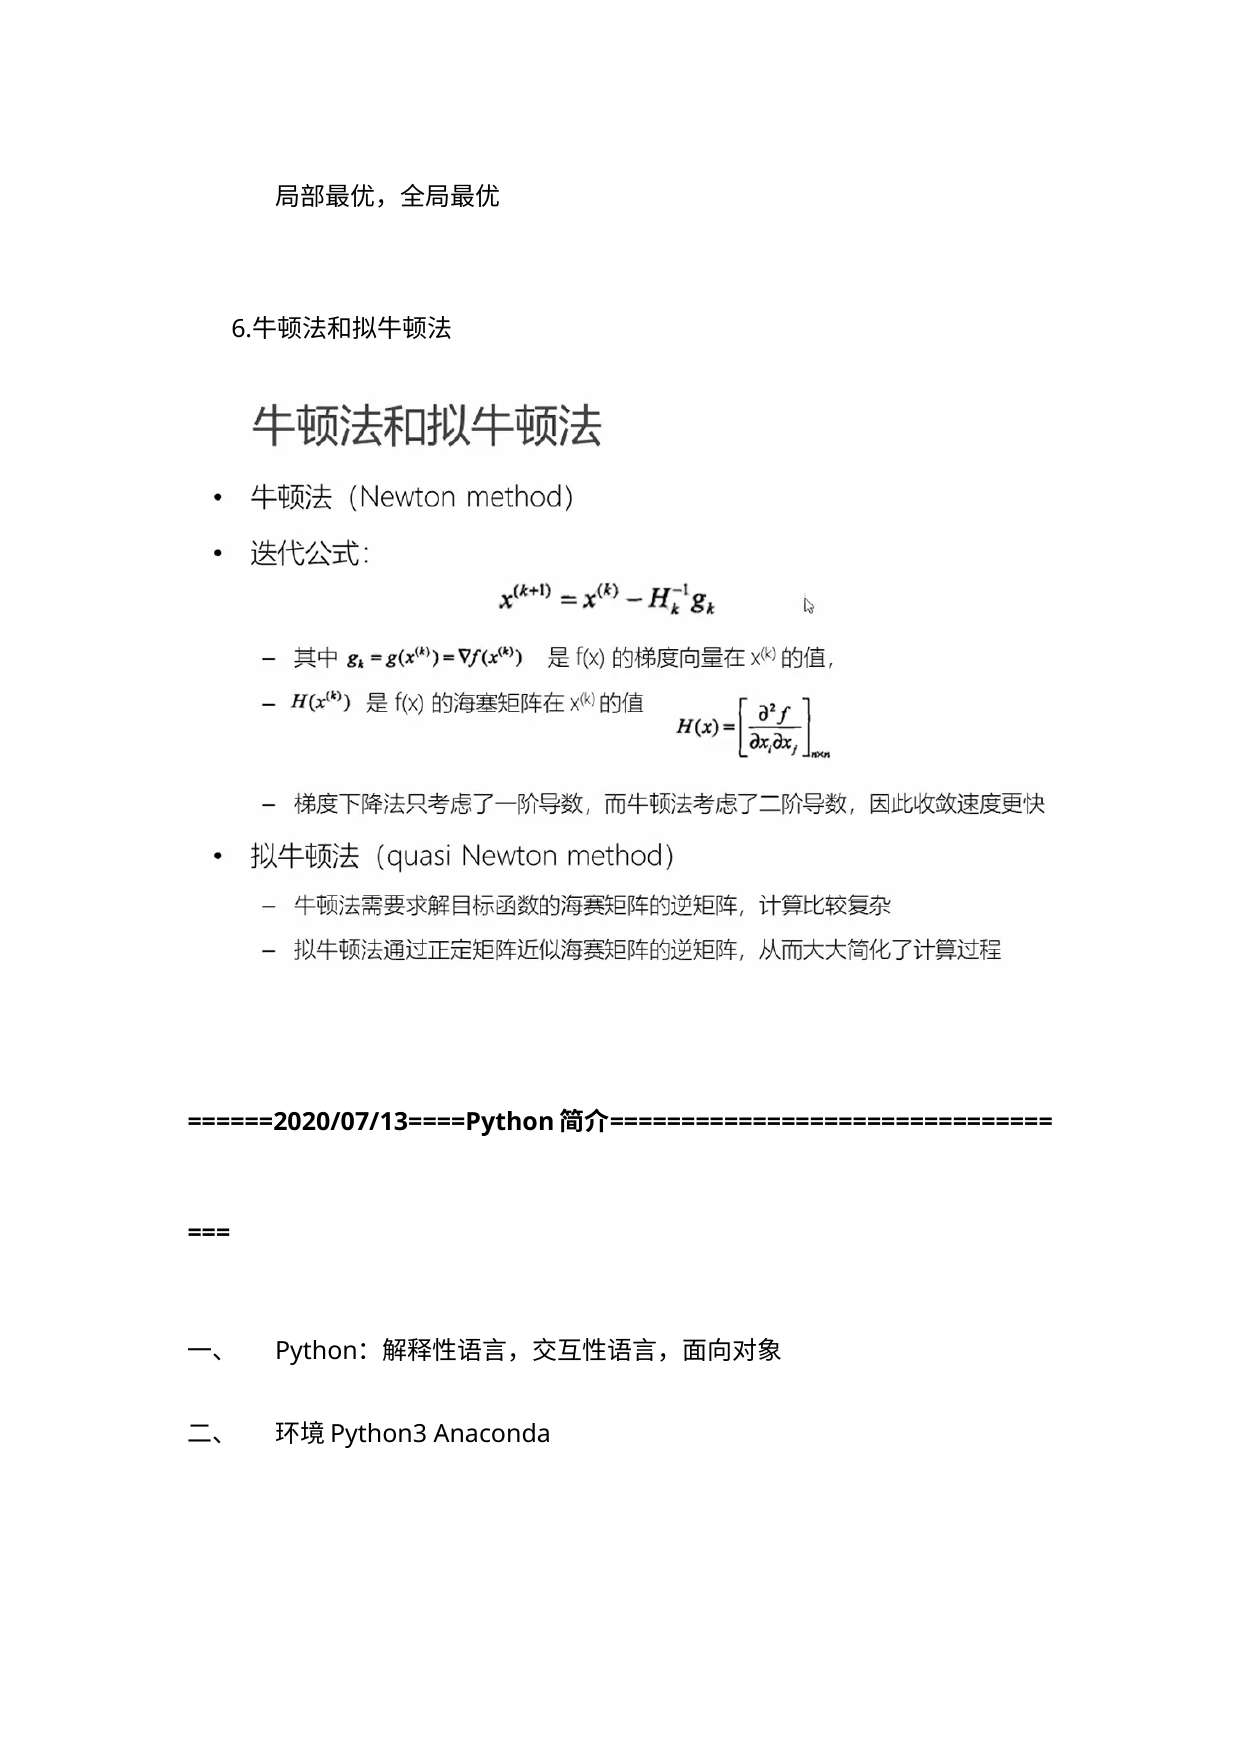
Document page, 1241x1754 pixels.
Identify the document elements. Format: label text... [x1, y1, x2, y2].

text 局部最优，全局最优 [187, 162, 1053, 227]
picture [187, 377, 1053, 971]
subtitle ======2020/07/13====Python简介================================== [187, 1087, 1053, 1264]
text 6.牛顿法和拟牛顿法 [187, 294, 1053, 359]
list Python：解释性语言，交互性语言，面向对象 [187, 1316, 1053, 1381]
list 环境Python3 Anaconda [187, 1399, 1053, 1464]
